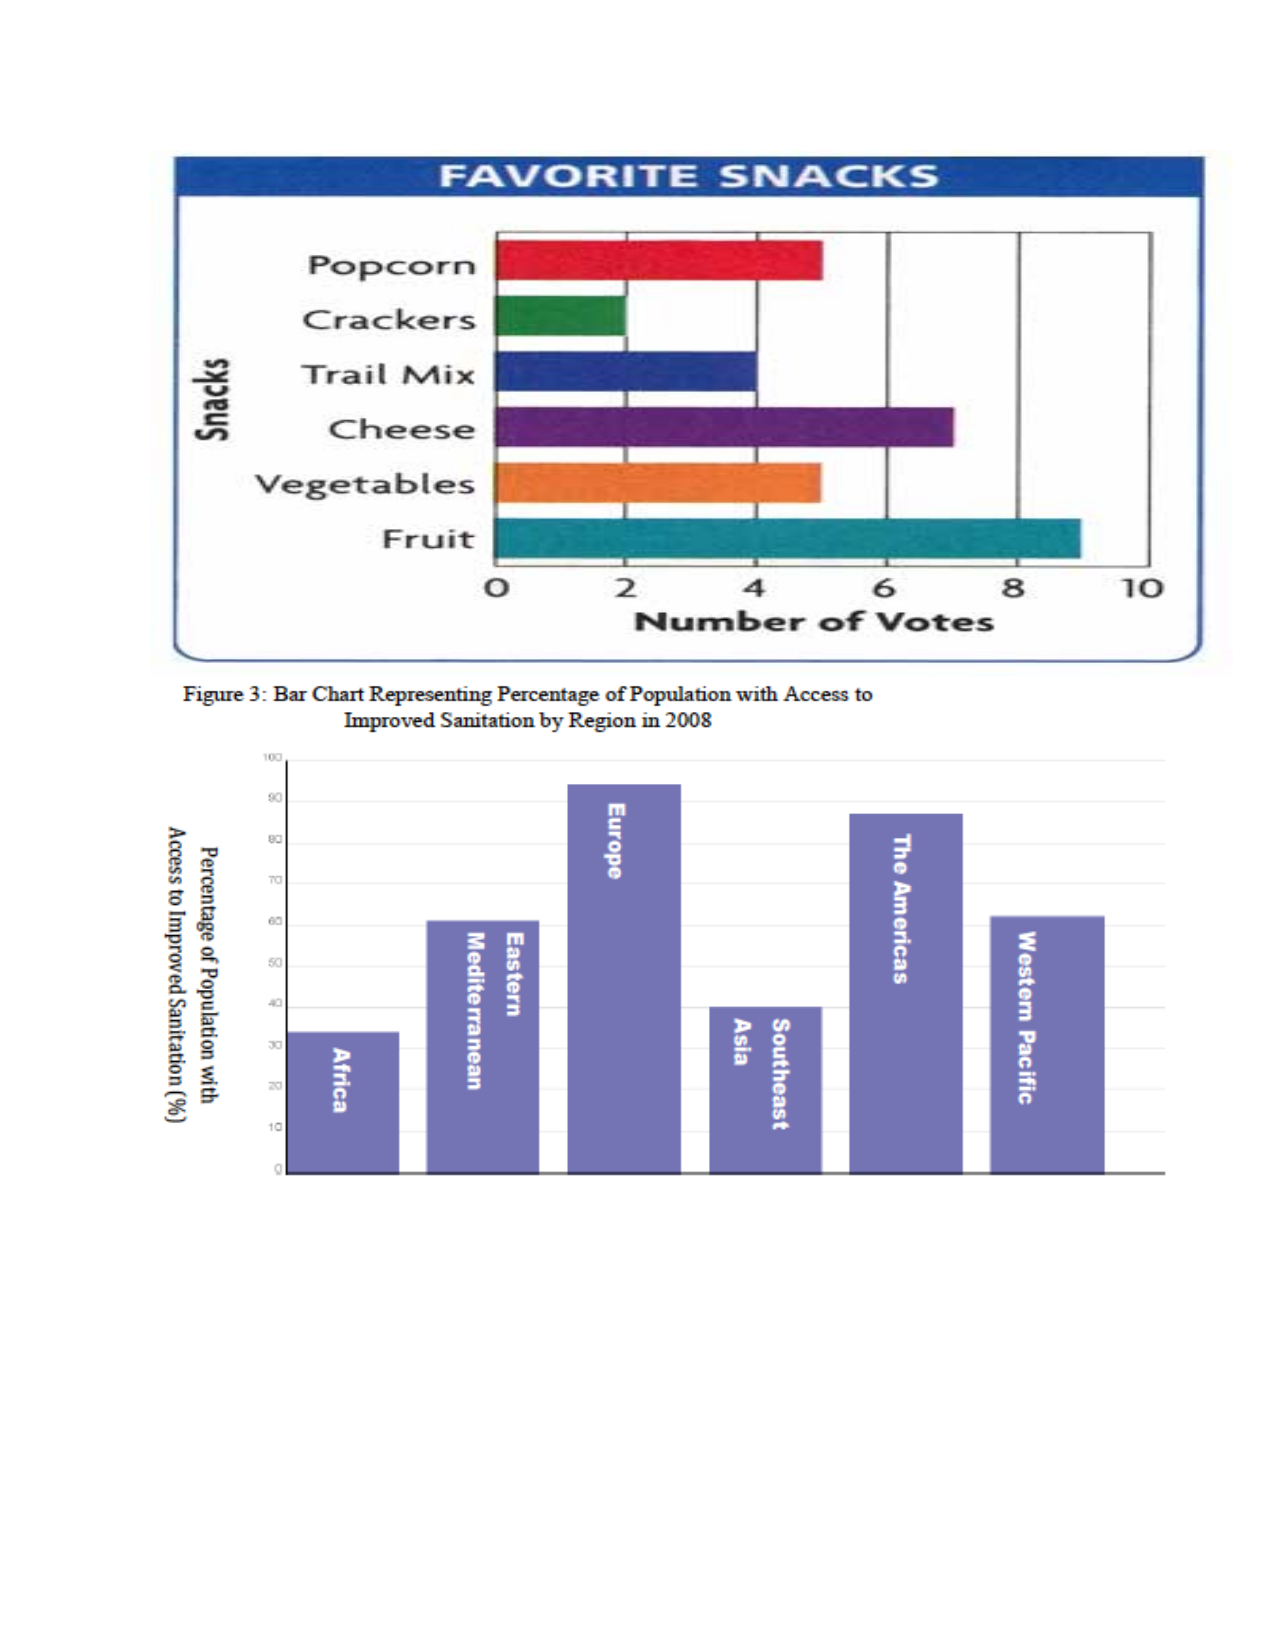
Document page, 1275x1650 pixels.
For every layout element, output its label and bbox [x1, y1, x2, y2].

picture [150, 150, 1233, 677]
picture [150, 680, 1177, 1195]
